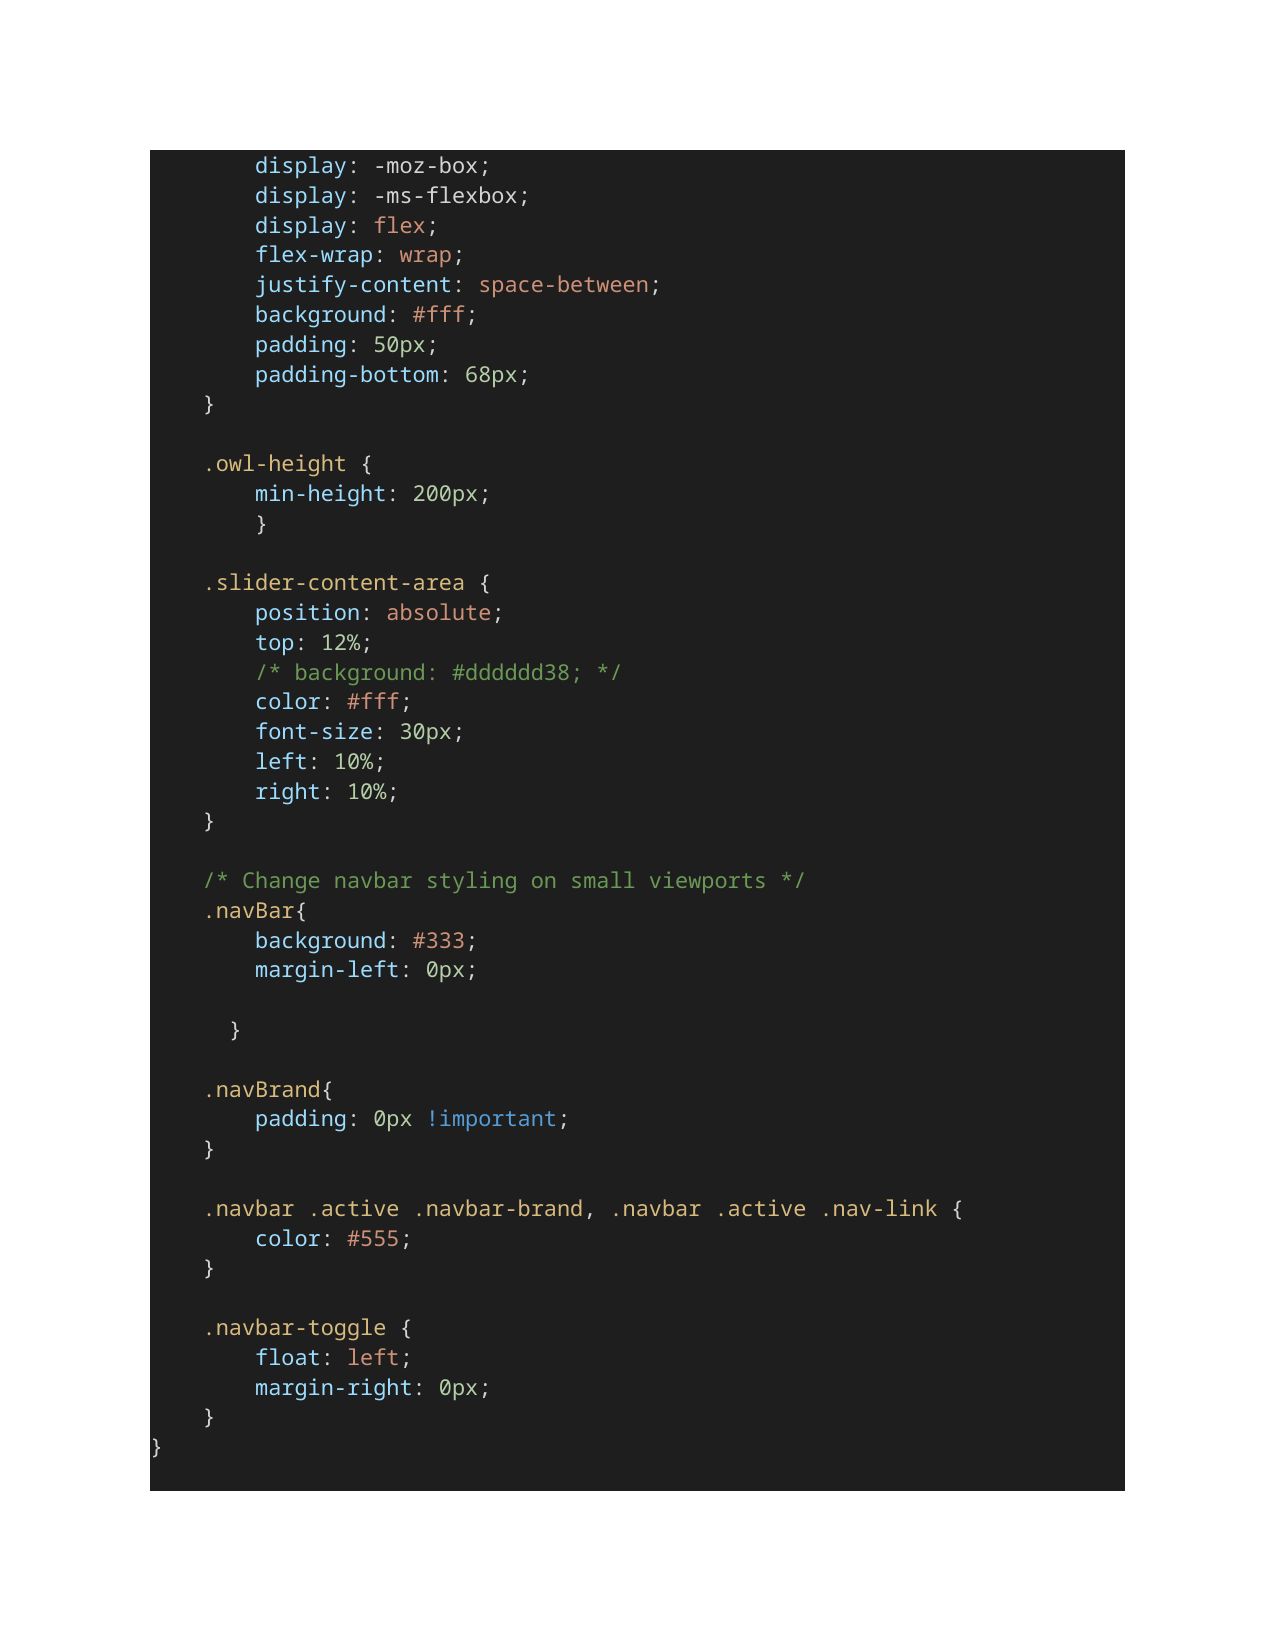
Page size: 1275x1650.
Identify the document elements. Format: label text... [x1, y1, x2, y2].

text top: 12%; [150, 627, 1125, 656]
text } [150, 388, 1125, 418]
text .navBrand{ [150, 1073, 1125, 1103]
text .navBar{ [150, 895, 1125, 924]
text float: left; [150, 1342, 1125, 1371]
text min-height: 200px; [150, 478, 1125, 507]
text position: absolute; [150, 597, 1125, 627]
text padding: 50px; [150, 329, 1125, 358]
text } [150, 1431, 1125, 1461]
text background: #333; [150, 924, 1125, 954]
text padding: 0px !important; [150, 1103, 1125, 1133]
text font-size: 30px; [150, 716, 1125, 746]
text } [150, 1014, 1125, 1044]
text } [150, 507, 1125, 537]
text } [150, 1401, 1125, 1431]
text justify-content: space-between; [150, 269, 1125, 299]
text display: -moz-box; [150, 150, 1125, 180]
text color: #555; [150, 1222, 1125, 1252]
text .navbar-toggle { [150, 1312, 1125, 1342]
text /* Change navbar styling on small viewports */ [150, 865, 1125, 895]
text } [150, 1133, 1125, 1163]
text display: flex; [150, 209, 1125, 239]
text .navbar .active .navbar-brand, .navbar .active .nav-link { [150, 1193, 1125, 1222]
text .owl-height { [150, 448, 1125, 478]
text flex-wrap: wrap; [150, 239, 1125, 269]
text } [150, 1252, 1125, 1282]
text .slider-content-area { [150, 567, 1125, 597]
text padding-bottom: 68px; [150, 358, 1125, 388]
text display: -ms-flexbox; [150, 180, 1125, 209]
text } [150, 805, 1125, 835]
text margin-left: 0px; [150, 954, 1125, 984]
text right: 10%; [150, 776, 1125, 805]
text left: 10%; [150, 746, 1125, 776]
text background: #fff; [150, 299, 1125, 329]
text color: #fff; [150, 686, 1125, 716]
text margin-right: 0px; [150, 1371, 1125, 1401]
text /* background: #dddddd38; */ [150, 656, 1125, 686]
